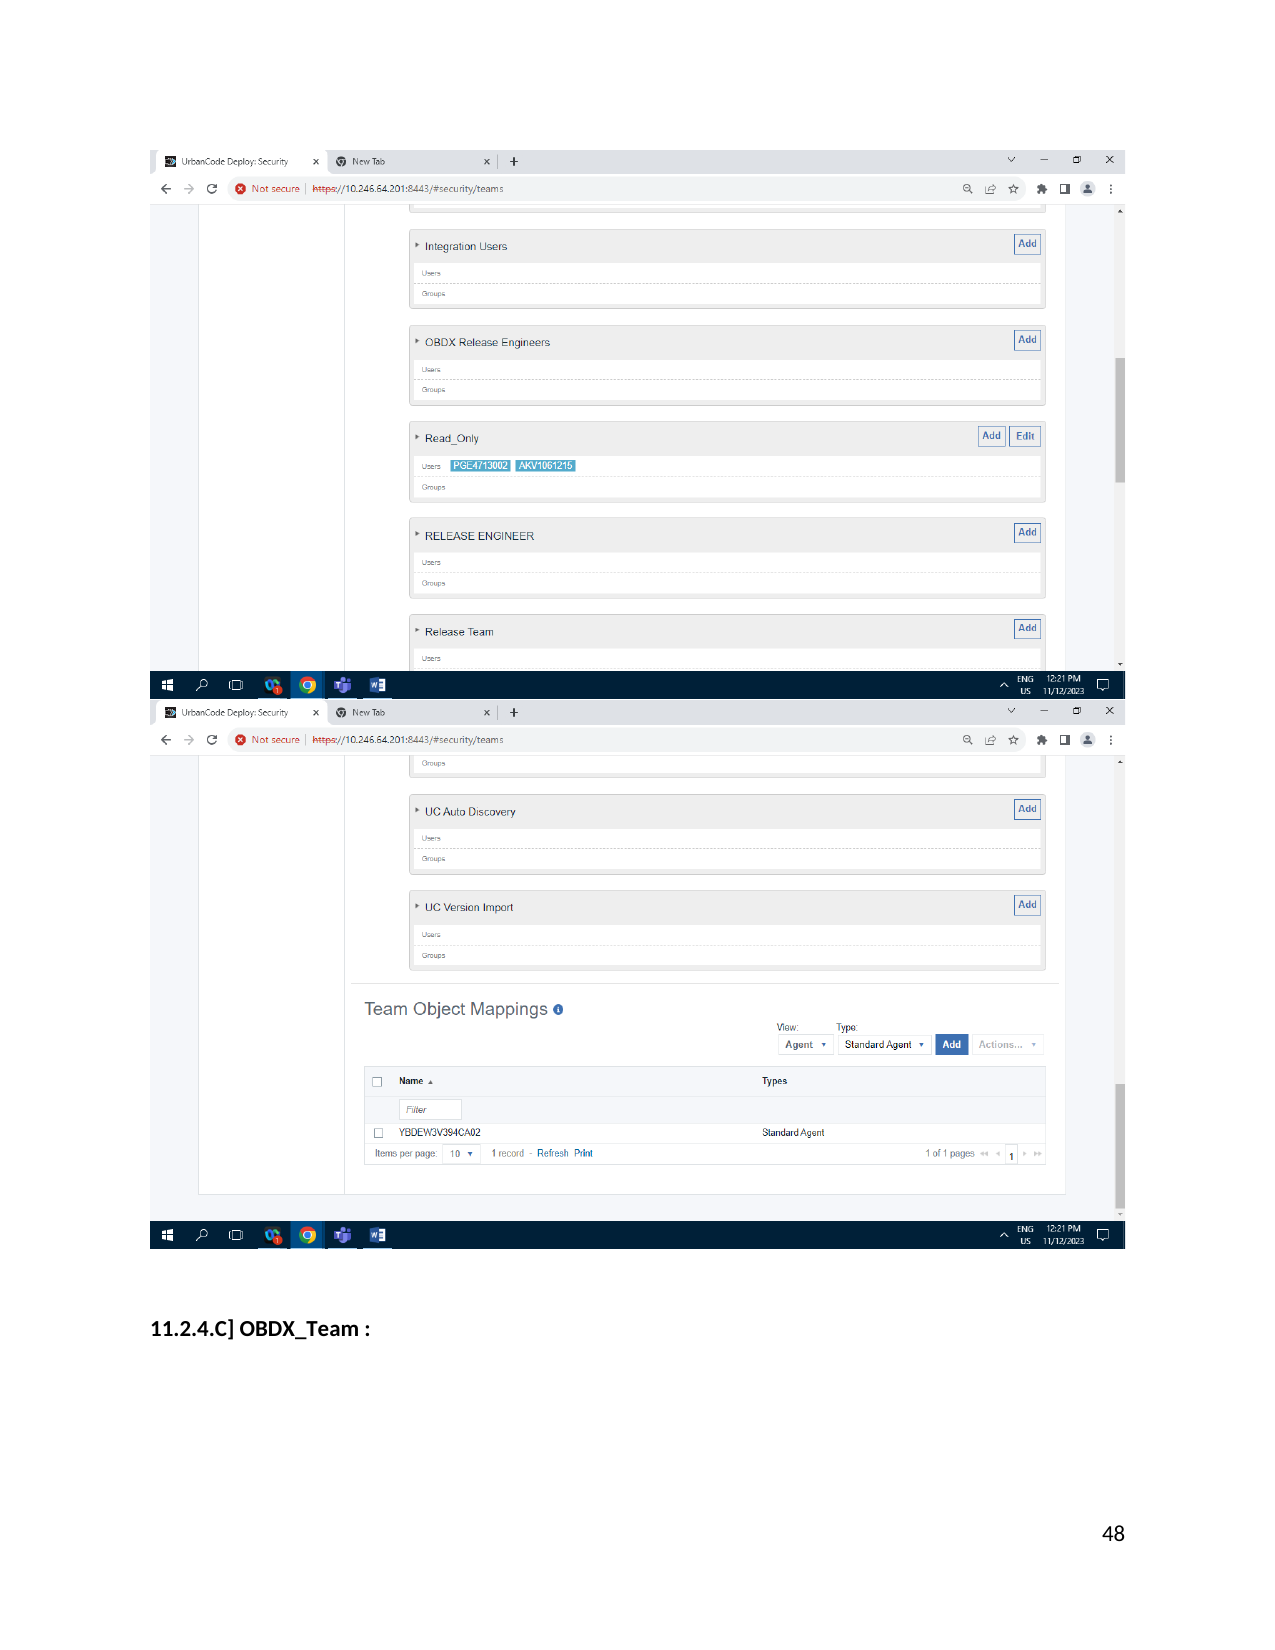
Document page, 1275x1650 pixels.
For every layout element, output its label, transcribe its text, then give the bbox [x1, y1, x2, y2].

text 11.2.4.C] OBDX_Team : [150, 1314, 1125, 1342]
picture [150, 700, 1125, 1249]
picture [150, 150, 1125, 699]
